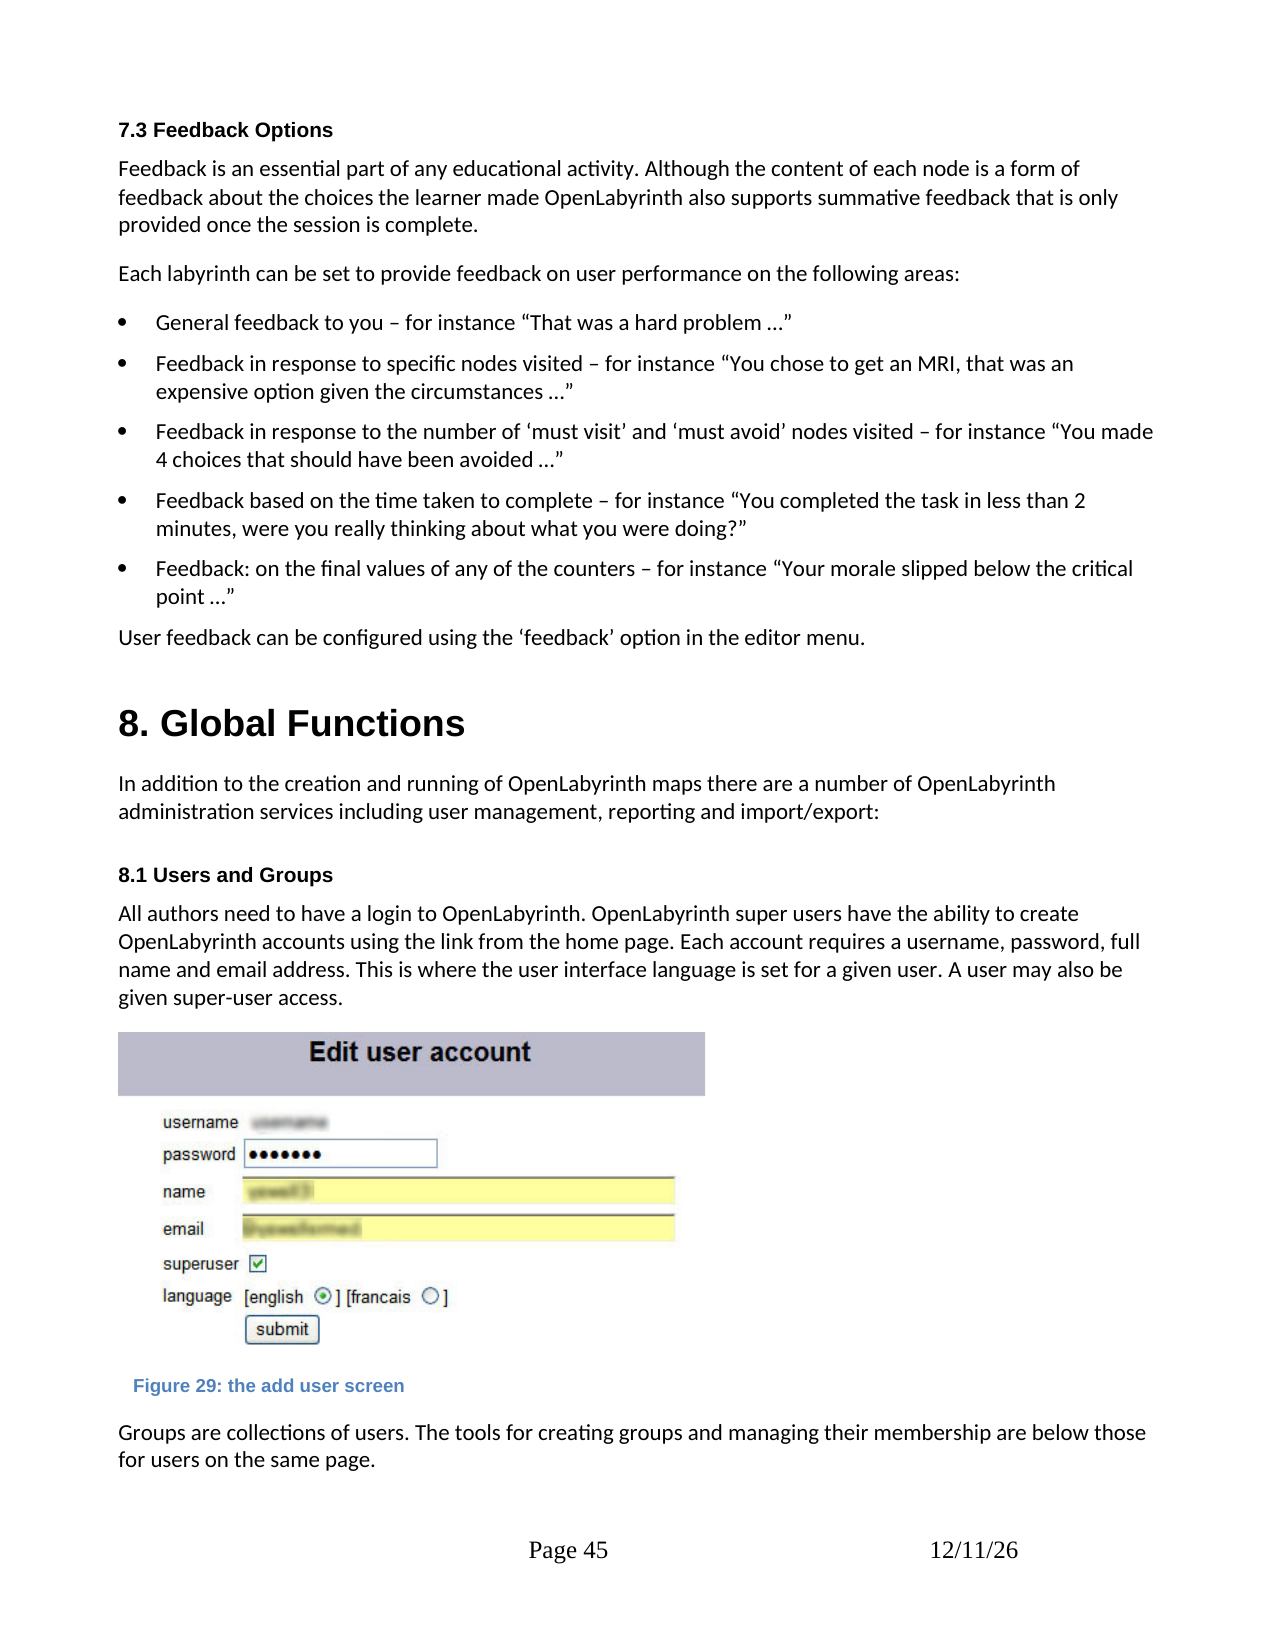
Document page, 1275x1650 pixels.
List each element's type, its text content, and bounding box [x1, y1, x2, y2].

text Each labyrinth can be set to provide feedback on user performance on the following areas: [118, 259, 1157, 287]
text All authors need to have a login to OpenLabyrinth. OpenLabyrinth super users have the ability to create OpenLabyrinth accounts using the link from the home page. Each account requires a username, password, full name and email address. This is where the user interface language is set for a given user. A user may also be given super-user access. [118, 899, 1157, 1011]
list General feedback to you – for instance “That was a hard problem …” [118, 308, 1157, 336]
picture [118, 1032, 706, 1355]
text In addition to the creation and running of OpenLabyrinth maps there are a number of OpenLabyrinth administration services including user management, reporting and import/export: [118, 769, 1157, 825]
list Feedback in response to specific nodes visited – for instance “You chose to get an MRI, that was an expensive option given the circumstances …” [118, 349, 1157, 405]
list Feedback: on the final values of any of the counters – for instance “Your morale slipped below the critical point …” [118, 554, 1157, 611]
text Feedback is an essential part of any educational activity. Although the content of each node is a form of feedback about the choices the learner made OpenLabyrinth also supports summative feedback that is only provided once the session is complete. [118, 154, 1157, 239]
list Feedback based on the time taken to complete – for instance “You completed the task in less than 2 minutes, were you really thinking about what you were doing?” [118, 486, 1157, 542]
subtitle Global Functions [118, 701, 1157, 744]
subtitle Feedback Options [118, 118, 1157, 142]
list Feedback in response to the number of ‘must visit’ and ‘must avoid’ nodes visited – for instance “You made 4 choices that should have been avoided …” [118, 417, 1157, 473]
text Groups are collections of users. The tools for creating groups and managing their membership are below those for users on the same page. [118, 1418, 1157, 1474]
text User feedback can be configured using the ‘feedback’ option in the editor menu. [118, 623, 1157, 651]
text Figure 29: the add user screen [133, 1375, 1157, 1397]
subtitle Users and Groups [118, 863, 1157, 887]
